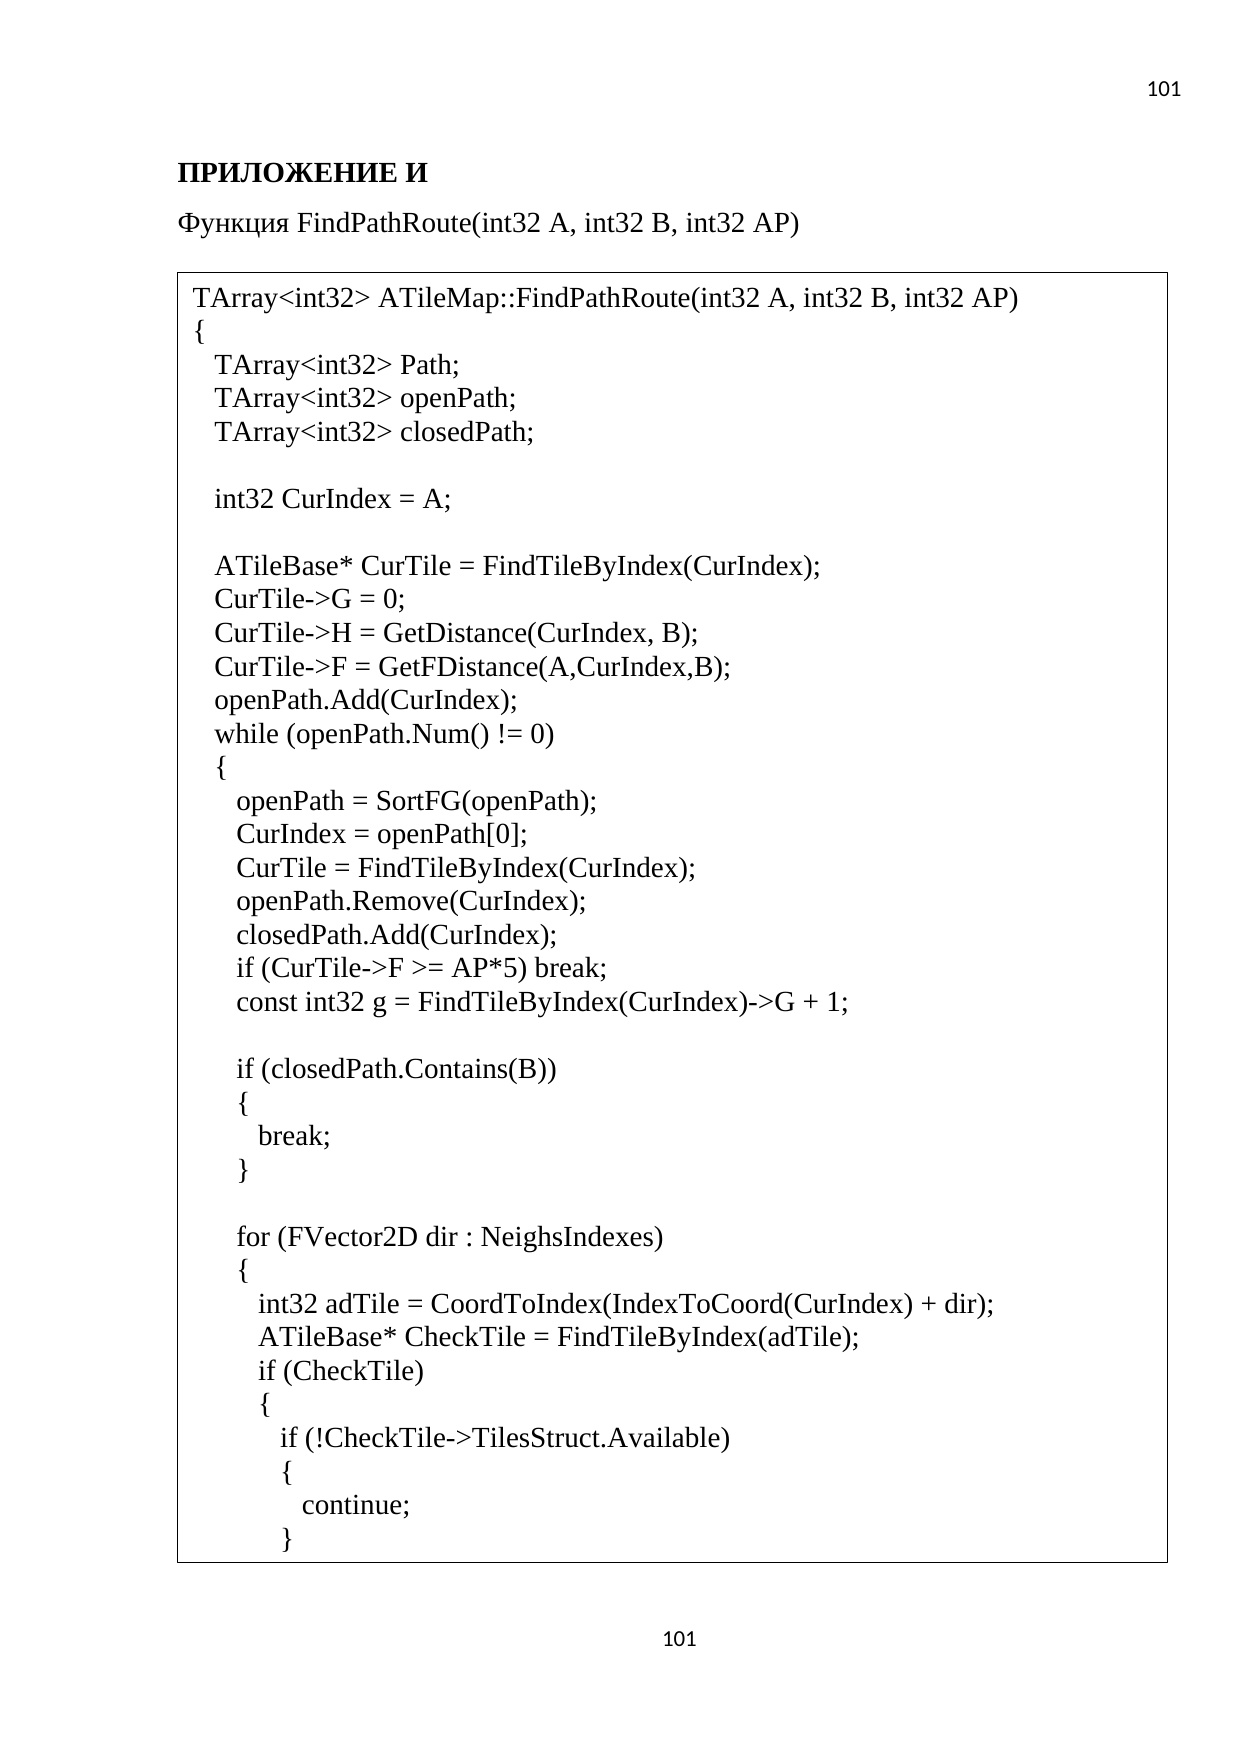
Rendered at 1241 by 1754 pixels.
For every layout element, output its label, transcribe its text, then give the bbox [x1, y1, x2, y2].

text Функция FindPathRoute(int32 A, int32 B, int32 AP) [177, 205, 1181, 239]
subtitle ПРИЛОЖЕНИЕ И [177, 155, 1181, 188]
